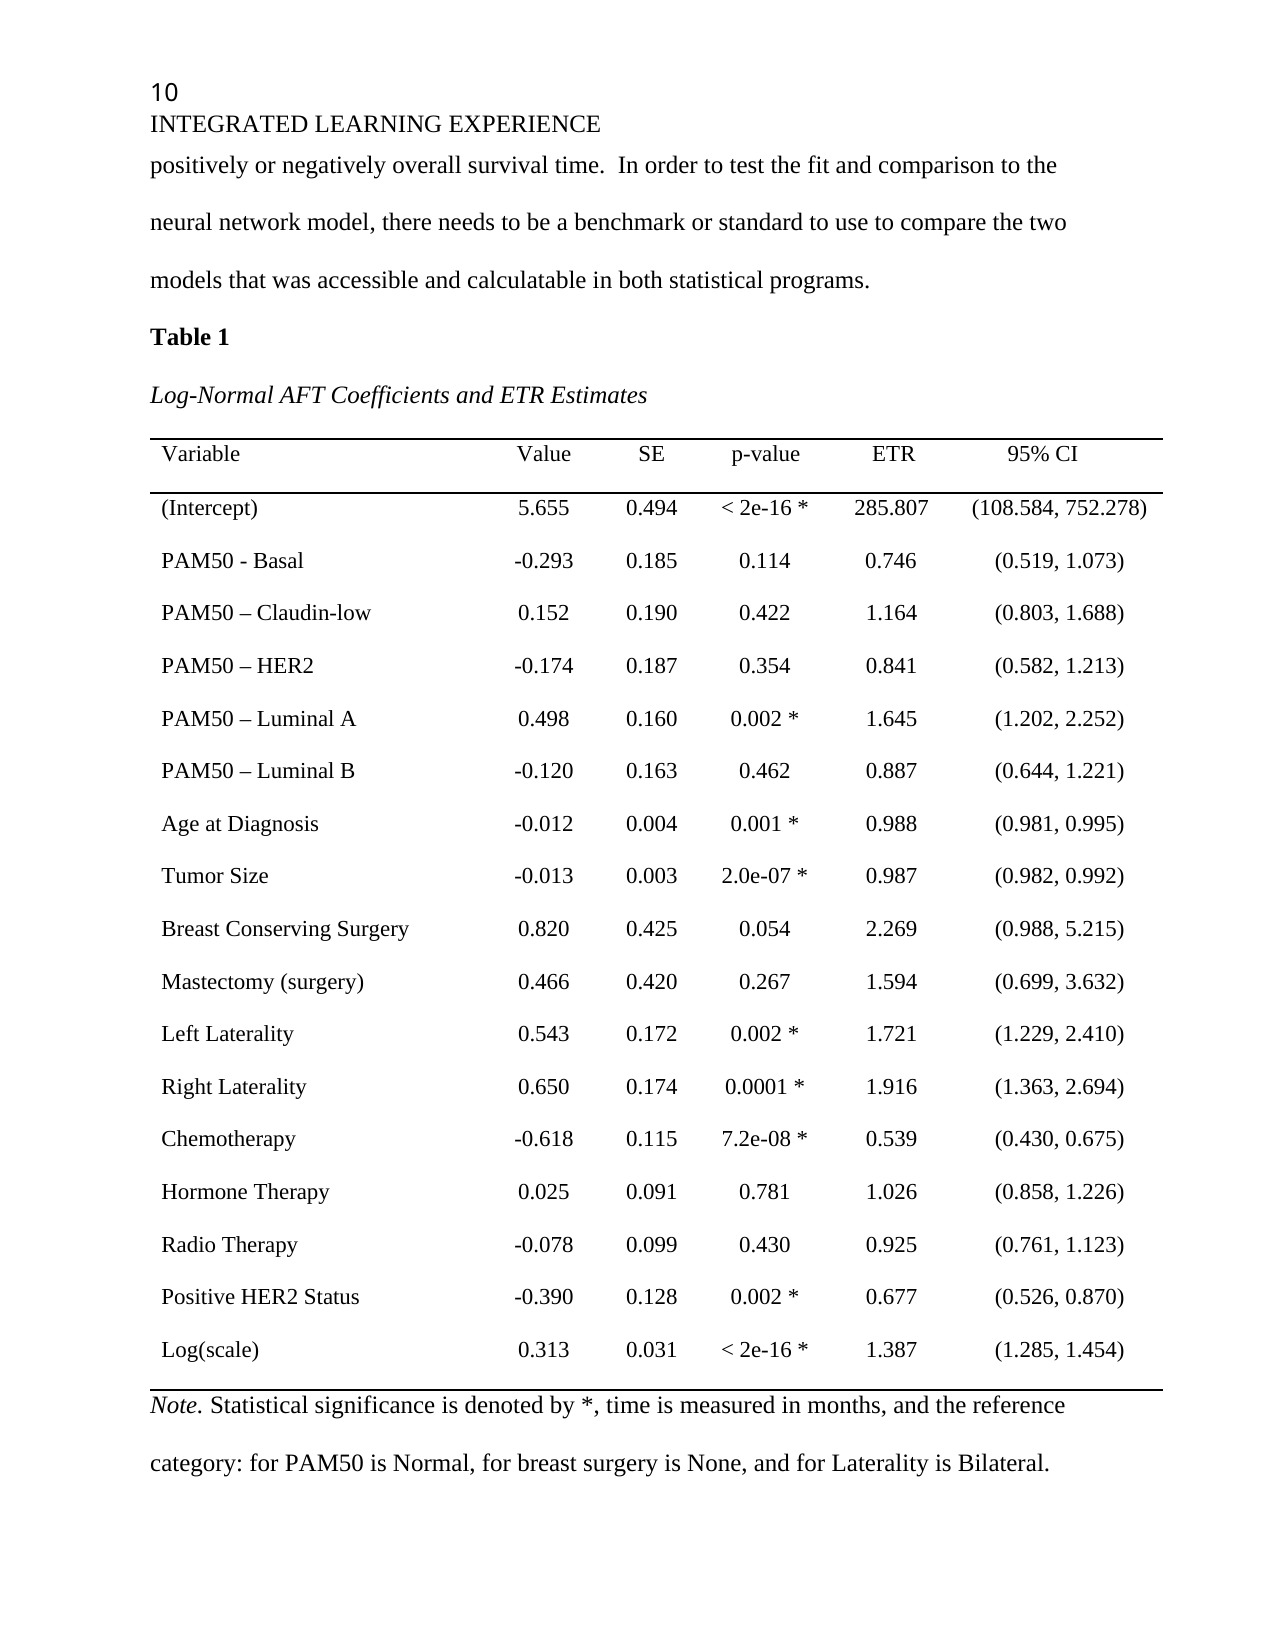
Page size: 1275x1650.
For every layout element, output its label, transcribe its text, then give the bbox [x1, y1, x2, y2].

table_cell 1.387 [826, 1336, 956, 1388]
table_cell 0.031 [600, 1336, 703, 1388]
table_cell 0.114 [703, 547, 826, 599]
table_cell 0.466 [488, 968, 600, 1020]
table_cell PAM50 - Basal [150, 547, 487, 599]
table_cell 0.746 [826, 547, 956, 599]
table_cell (0.526, 0.870) [956, 1283, 1162, 1336]
table_cell (1.229, 2.410) [956, 1020, 1162, 1073]
table_cell 0.190 [600, 600, 703, 652]
table_cell (0.582, 1.213) [956, 652, 1162, 705]
table_cell Left Laterality [150, 1020, 487, 1073]
table_header SE [600, 440, 703, 492]
table_cell 0.650 [488, 1073, 600, 1126]
table_cell 0.781 [703, 1178, 826, 1231]
table_cell 0.420 [600, 968, 703, 1020]
table_cell < 2e-16 * [703, 494, 826, 547]
table_cell (Intercept) [150, 494, 487, 547]
table_cell Hormone Therapy [150, 1178, 487, 1231]
table_cell 1.594 [826, 968, 956, 1020]
table_header 95% CI [956, 440, 1162, 492]
table_cell 0.163 [600, 757, 703, 810]
table_header ETR [832, 440, 956, 492]
table_cell -0.013 [488, 863, 600, 915]
table_cell 1.164 [826, 600, 956, 652]
table_cell 0.543 [488, 1020, 600, 1073]
table_cell 0.128 [600, 1283, 703, 1336]
table_cell 0.430 [703, 1231, 826, 1283]
table_cell 0.887 [826, 757, 956, 810]
table_cell Age at Diagnosis [150, 810, 487, 862]
table_cell 0.185 [600, 547, 703, 599]
table_cell 0.002 * [703, 705, 826, 757]
table_cell 0.054 [703, 915, 826, 968]
table_cell Breast Conserving Surgery [150, 915, 487, 968]
table_cell PAM50 – Luminal B [150, 757, 487, 810]
table_cell (0.519, 1.073) [956, 547, 1162, 599]
table_cell 0.099 [600, 1231, 703, 1283]
table_cell 1.721 [826, 1020, 956, 1073]
table_cell -0.390 [488, 1283, 600, 1336]
table_cell Log(scale) [150, 1336, 487, 1388]
text Note. Statistical significance is denoted by *, time is measured in months, and the reference category: for PAM50 is Normal, for breast surgery is None, and for Laterality is Bilateral. [150, 1391, 1125, 1477]
table_cell 0.187 [600, 652, 703, 705]
table_cell -0.293 [488, 547, 600, 599]
table_cell (0.988, 5.215) [956, 915, 1162, 968]
table_cell 7.2e-08 * [703, 1126, 826, 1178]
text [150, 150, 1125, 294]
table_cell -0.078 [488, 1231, 600, 1283]
text Log-Normal AFT Coefficients and ETR Estimates [150, 380, 1125, 409]
table_cell (0.699, 3.632) [956, 968, 1162, 1020]
table_cell 0.677 [826, 1283, 956, 1336]
table_cell (1.285, 1.454) [956, 1336, 1162, 1388]
table_cell PAM50 – Luminal A [150, 705, 487, 757]
table_cell PAM50 – Claudin-low [150, 600, 487, 652]
table_cell < 2e-16 * [703, 1336, 826, 1388]
table_cell 0.925 [826, 1231, 956, 1283]
table_cell 0.004 [600, 810, 703, 862]
table_cell 0.987 [826, 863, 956, 915]
table_cell 0.539 [826, 1126, 956, 1178]
table_header p-value [703, 440, 832, 492]
table_cell 0.003 [600, 863, 703, 915]
table_cell -0.120 [488, 757, 600, 810]
table_cell (0.982, 0.992) [956, 863, 1162, 915]
table_cell 1.645 [826, 705, 956, 757]
table_cell (0.803, 1.688) [956, 600, 1162, 652]
text Table 1 [150, 322, 1125, 351]
table_cell 0.001 * [703, 810, 826, 862]
table_cell 1.916 [826, 1073, 956, 1126]
table_cell 0.354 [703, 652, 826, 705]
table_cell Right Laterality [150, 1073, 487, 1126]
table_cell 1.026 [826, 1178, 956, 1231]
table_cell 0.152 [488, 600, 600, 652]
table_cell -0.618 [488, 1126, 600, 1178]
table_cell 2.269 [826, 915, 956, 968]
table_cell Radio Therapy [150, 1231, 487, 1283]
table_cell (108.584, 752.278) [956, 494, 1162, 547]
table_cell (0.761, 1.123) [956, 1231, 1162, 1283]
table_cell -0.012 [488, 810, 600, 862]
table_cell 0.002 * [703, 1283, 826, 1336]
table_cell 0.091 [600, 1178, 703, 1231]
table_cell 0.160 [600, 705, 703, 757]
table_cell (0.430, 0.675) [956, 1126, 1162, 1178]
table_cell 0.172 [600, 1020, 703, 1073]
table_cell 0.267 [703, 968, 826, 1020]
table_cell 285.807 [826, 494, 956, 547]
table_cell 0.462 [703, 757, 826, 810]
table_cell 0.115 [600, 1126, 703, 1178]
table_cell Tumor Size [150, 863, 487, 915]
table_cell Positive HER2 Status [150, 1283, 487, 1336]
table_cell 0.841 [826, 652, 956, 705]
table_cell (1.202, 2.252) [956, 705, 1162, 757]
table_cell 2.0e-07 * [703, 863, 826, 915]
table_cell 0.0001 * [703, 1073, 826, 1126]
table_cell Chemotherapy [150, 1126, 487, 1178]
table_cell (0.858, 1.226) [956, 1178, 1162, 1231]
table_cell 0.313 [488, 1336, 600, 1388]
table_cell 0.988 [826, 810, 956, 862]
table_cell 0.498 [488, 705, 600, 757]
table_cell 5.655 [488, 494, 600, 547]
table_cell 0.425 [600, 915, 703, 968]
table_cell 0.422 [703, 600, 826, 652]
table_cell 0.494 [600, 494, 703, 547]
table_cell -0.174 [488, 652, 600, 705]
table_cell (1.363, 2.694) [956, 1073, 1162, 1126]
table_cell Mastectomy (surgery) [150, 968, 487, 1020]
table_cell (0.981, 0.995) [956, 810, 1162, 862]
table_header Value [488, 440, 600, 492]
table_cell 0.174 [600, 1073, 703, 1126]
table_cell PAM50 – HER2 [150, 652, 487, 705]
table_cell 0.025 [488, 1178, 600, 1231]
table_cell 0.820 [488, 915, 600, 968]
table_cell (0.644, 1.221) [956, 757, 1162, 810]
table_cell 0.002 * [703, 1020, 826, 1073]
table_header Variable [150, 440, 487, 492]
